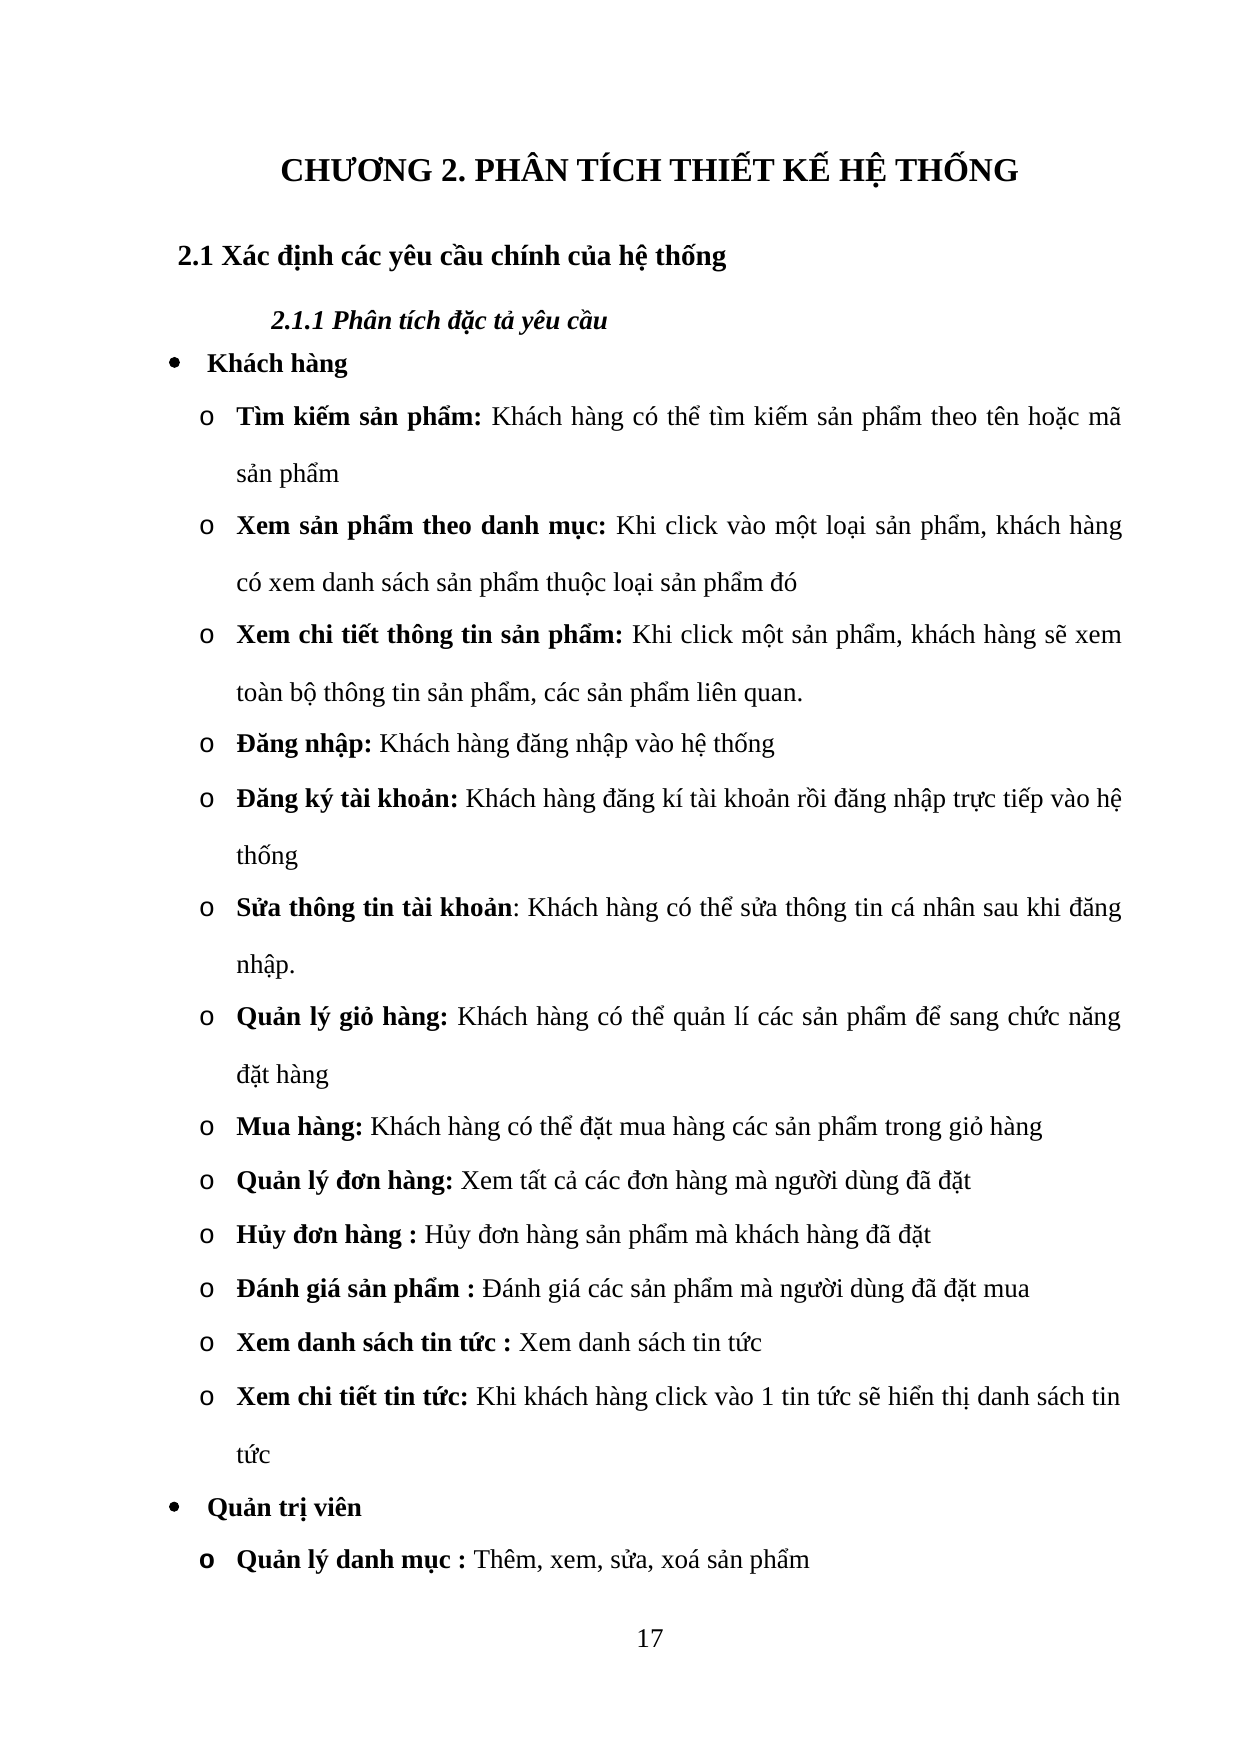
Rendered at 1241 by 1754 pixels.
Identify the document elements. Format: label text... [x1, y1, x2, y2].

subtitle Xác định các yêu cầu chính của hệ thống [177, 236, 1122, 273]
list Xem chi tiết tin tức: Khi khách hàng click vào 1 tin tức sẽ hiển thị danh sách tin tức [199, 1378, 1122, 1472]
list Quản lý giỏ hàng: Khách hàng có thể quản lí các sản phẩm để sang chức năng đặt hàng [199, 998, 1122, 1092]
subtitle PHÂN TÍCH THIẾT KẾ HỆ THỐNG [177, 132, 1122, 207]
list Hủy đơn hàng : Hủy đơn hàng sản phẩm mà khách hàng đã đặt [199, 1216, 1122, 1253]
list Tìm kiếm sản phẩm: Khách hàng có thể tìm kiếm sản phẩm theo tên hoặc mã sản phẩm [199, 398, 1122, 492]
list Quản lý danh mục : Thêm, xem, sửa, xoá sản phẩm [199, 1541, 1122, 1578]
list Đánh giá sản phẩm : Đánh giá các sản phẩm mà người dùng đã đặt mua [199, 1270, 1122, 1308]
list Xem danh sách tin tức : Xem danh sách tin tức [199, 1324, 1122, 1362]
list Mua hàng: Khách hàng có thể đặt mua hàng các sản phẩm trong giỏ hàng [199, 1108, 1122, 1145]
subtitle Phân tích đặc tả yêu cầu [212, 301, 1122, 338]
list Quản lý đơn hàng: Xem tất cả các đơn hàng mà người dùng đã đặt [199, 1162, 1122, 1199]
list Quản trị viên [169, 1488, 1122, 1525]
list Xem sản phẩm theo danh mục: Khi click vào một loại sản phẩm, khách hàng có xem danh sách sản phẩm thuộc loại sản phẩm đó [199, 507, 1122, 601]
list Sửa thông tin tài khoản: Khách hàng có thể sửa thông tin cá nhân sau khi đăng nhập. [199, 889, 1122, 983]
list Đăng ký tài khoản: Khách hàng đăng kí tài khoản rồi đăng nhập trực tiếp vào hệ thống [199, 780, 1122, 873]
list Đăng nhập: Khách hàng đăng nhập vào hệ thống [199, 726, 1122, 763]
list Xem chi tiết thông tin sản phẩm: Khi click một sản phẩm, khách hàng sẽ xem toàn bộ thông tin sản phẩm, các sản phẩm liên quan. [199, 616, 1122, 710]
list Khách hàng [169, 344, 1122, 382]
